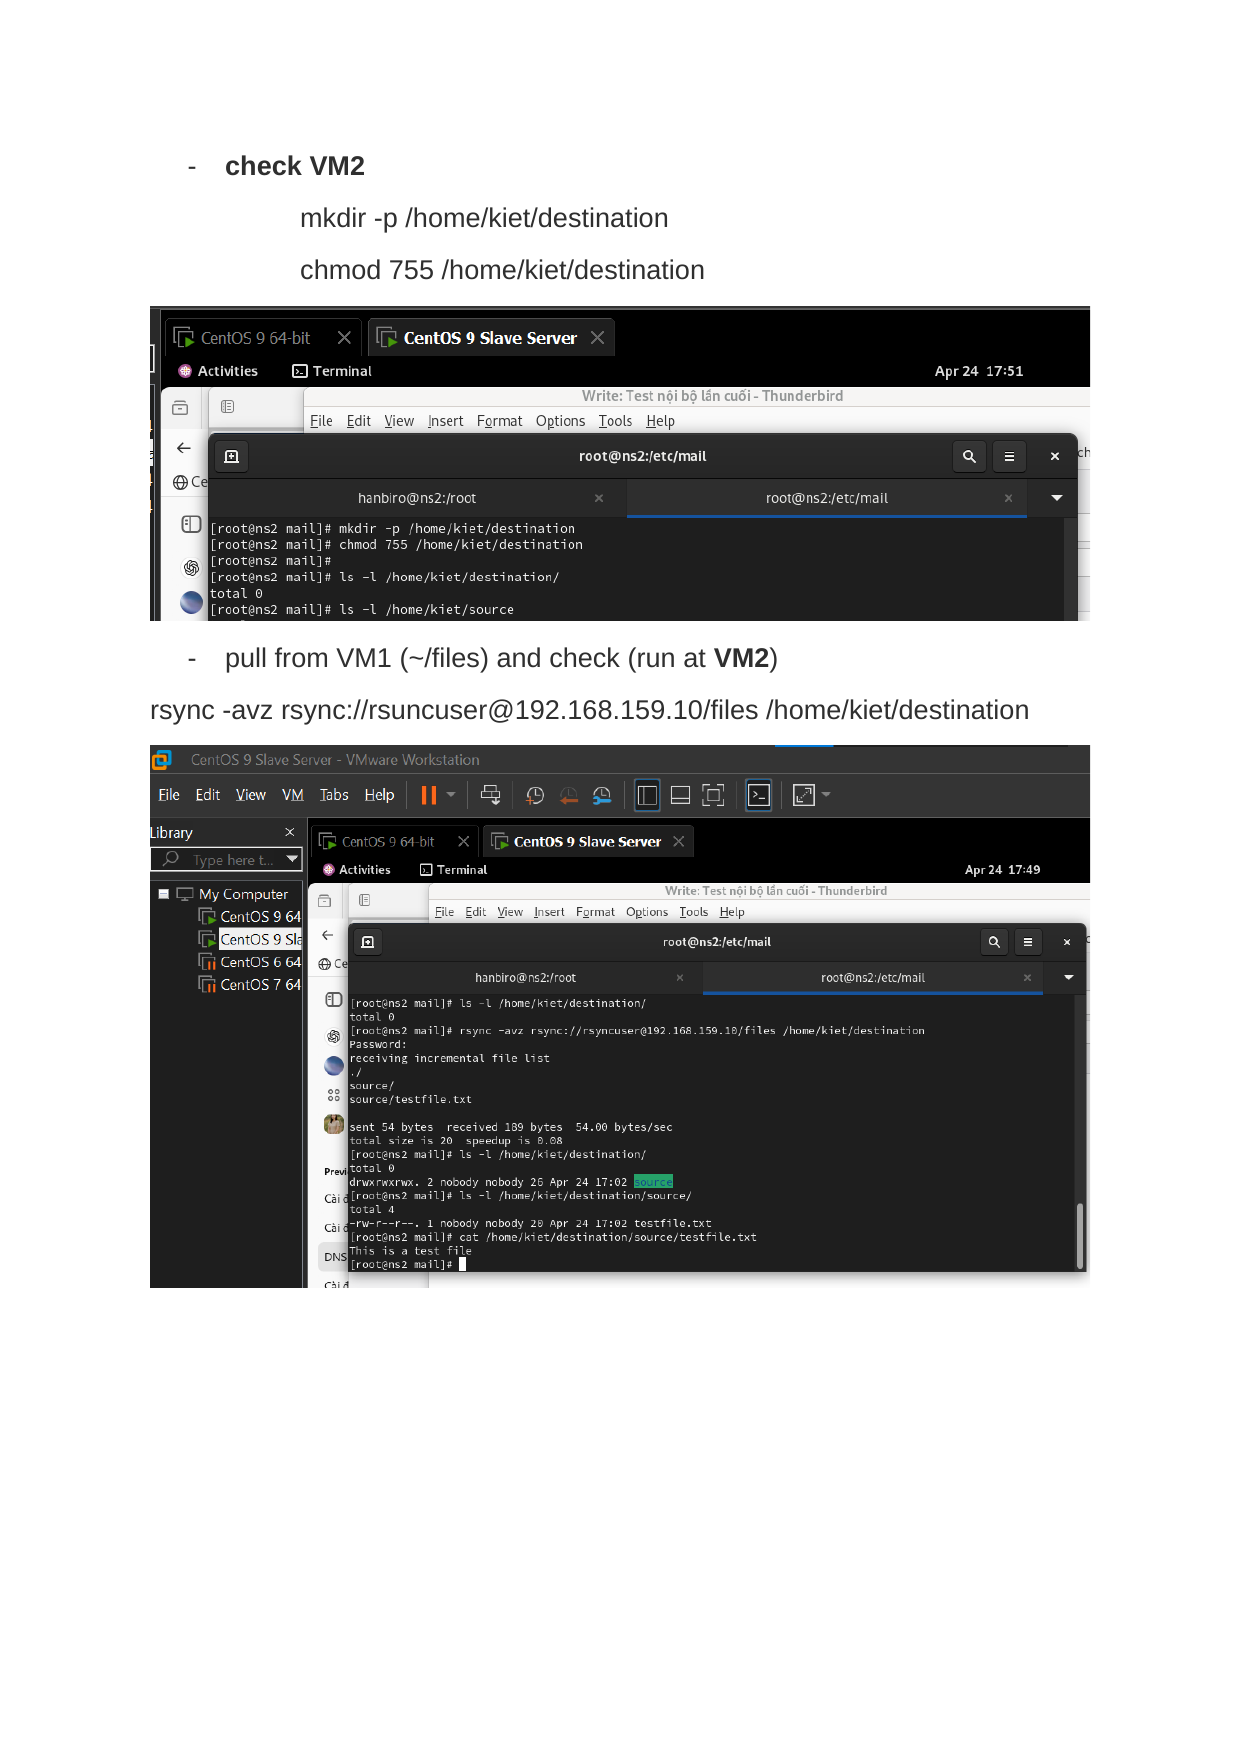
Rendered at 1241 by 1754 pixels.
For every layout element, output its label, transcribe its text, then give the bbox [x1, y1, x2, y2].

text mkdir -p /home/kiet/destination [300, 202, 1090, 233]
picture [150, 745, 1091, 1288]
text chmod 755 /home/kiet/destination [300, 254, 1090, 285]
list pull from VM1 (~/files) and check (run at VM2) [187, 642, 1090, 673]
picture [150, 306, 1091, 621]
text rsync -avz rsync://rsuncuser@192.168.159.10/files /home/kiet/destination [150, 694, 1090, 725]
list check VM2 [187, 150, 1090, 181]
